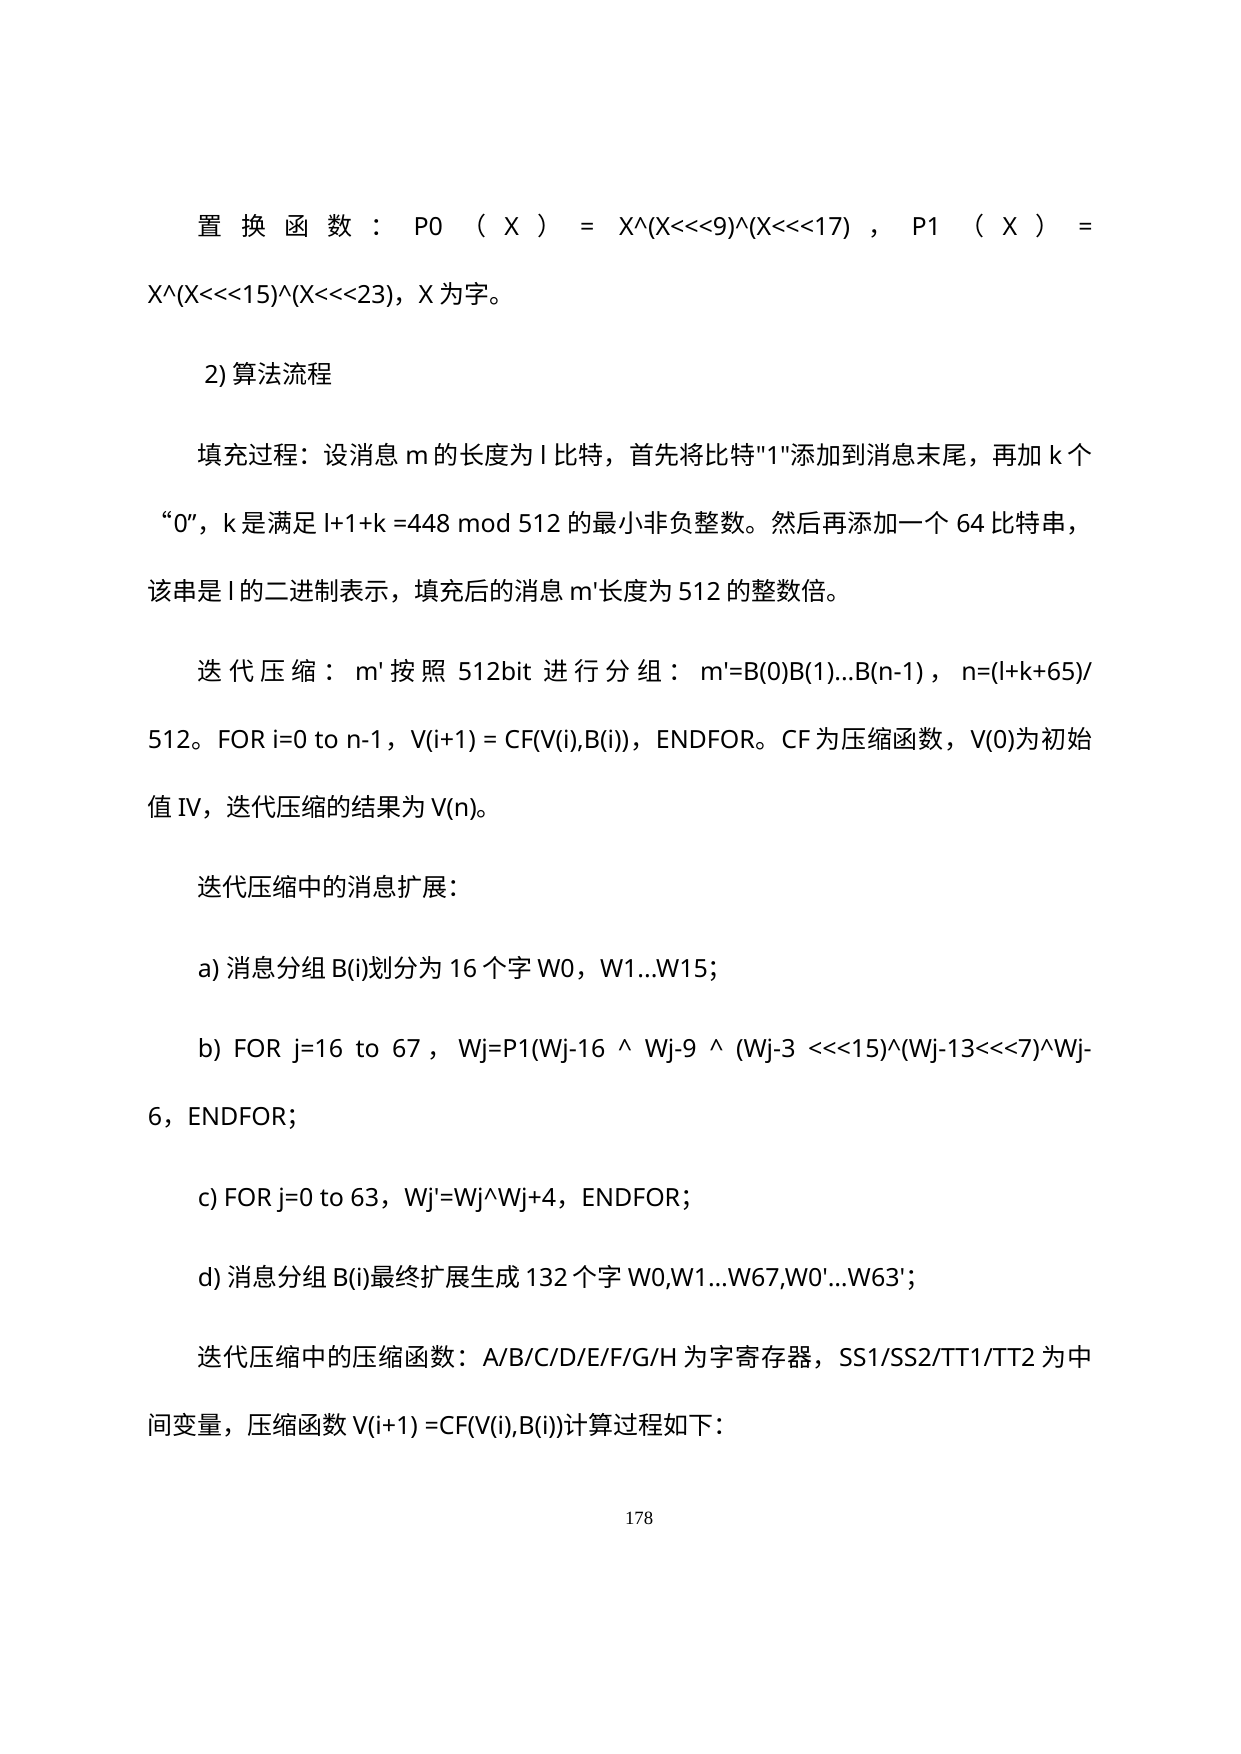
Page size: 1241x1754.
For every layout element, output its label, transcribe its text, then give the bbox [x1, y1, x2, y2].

text c) FOR j=0 to 63，Wj'=Wj^Wj+4，ENDFOR； [148, 1161, 1092, 1229]
text 填充过程：设消息m的长度为l 比特，首先将比特"1"添加到消息末尾，再加k个“0”，k是满足l+1+k =448 mod 512的最小非负整数。然后再添加一个64比特串，该串是l的二进制表示，填充后的消息m'长度为512的整数倍。 [148, 419, 1092, 623]
text b) FOR j=16 to 67，Wj=P1(Wj-16 ^ Wj-9 ^ (Wj-3 <<<15)^(Wj-13<<<7)^Wj-6，ENDFOR； [148, 1013, 1092, 1149]
text 2) 算法流程 [148, 339, 1092, 407]
text 迭代压缩中的消息扩展： [148, 852, 1092, 920]
text 置换函数：P0（X）= X^(X<<<9)^(X<<<17)，P1（X）= X^(X<<<15)^(X<<<23)，X 为字。 [148, 191, 1092, 327]
text a) 消息分组B(i)划分为16个字W0，W1...W15； [148, 932, 1092, 1000]
text 迭代压缩：m'按照512bit进行分组：m'=B(0)B(1)...B(n-1)，n=(l+k+65)/512。FOR i=0 to n-1，V(i+1) = CF(V(i),B(i))，ENDFOR。CF为压缩函数，V(0)为初始值IV，迭代压缩的结果为V(n)。 [148, 636, 1092, 839]
text d) 消息分组B(i)最终扩展生成132个字W0,W1…W67,W0'…W63'； [148, 1242, 1092, 1309]
text 迭代压缩中的压缩函数：A/B/C/D/E/F/G/H为字寄存器，SS1/SS2/TT1/TT2为中间变量，压缩函数V(i+1) =CF(V(i),B(i))计算过程如下： [148, 1322, 1092, 1458]
